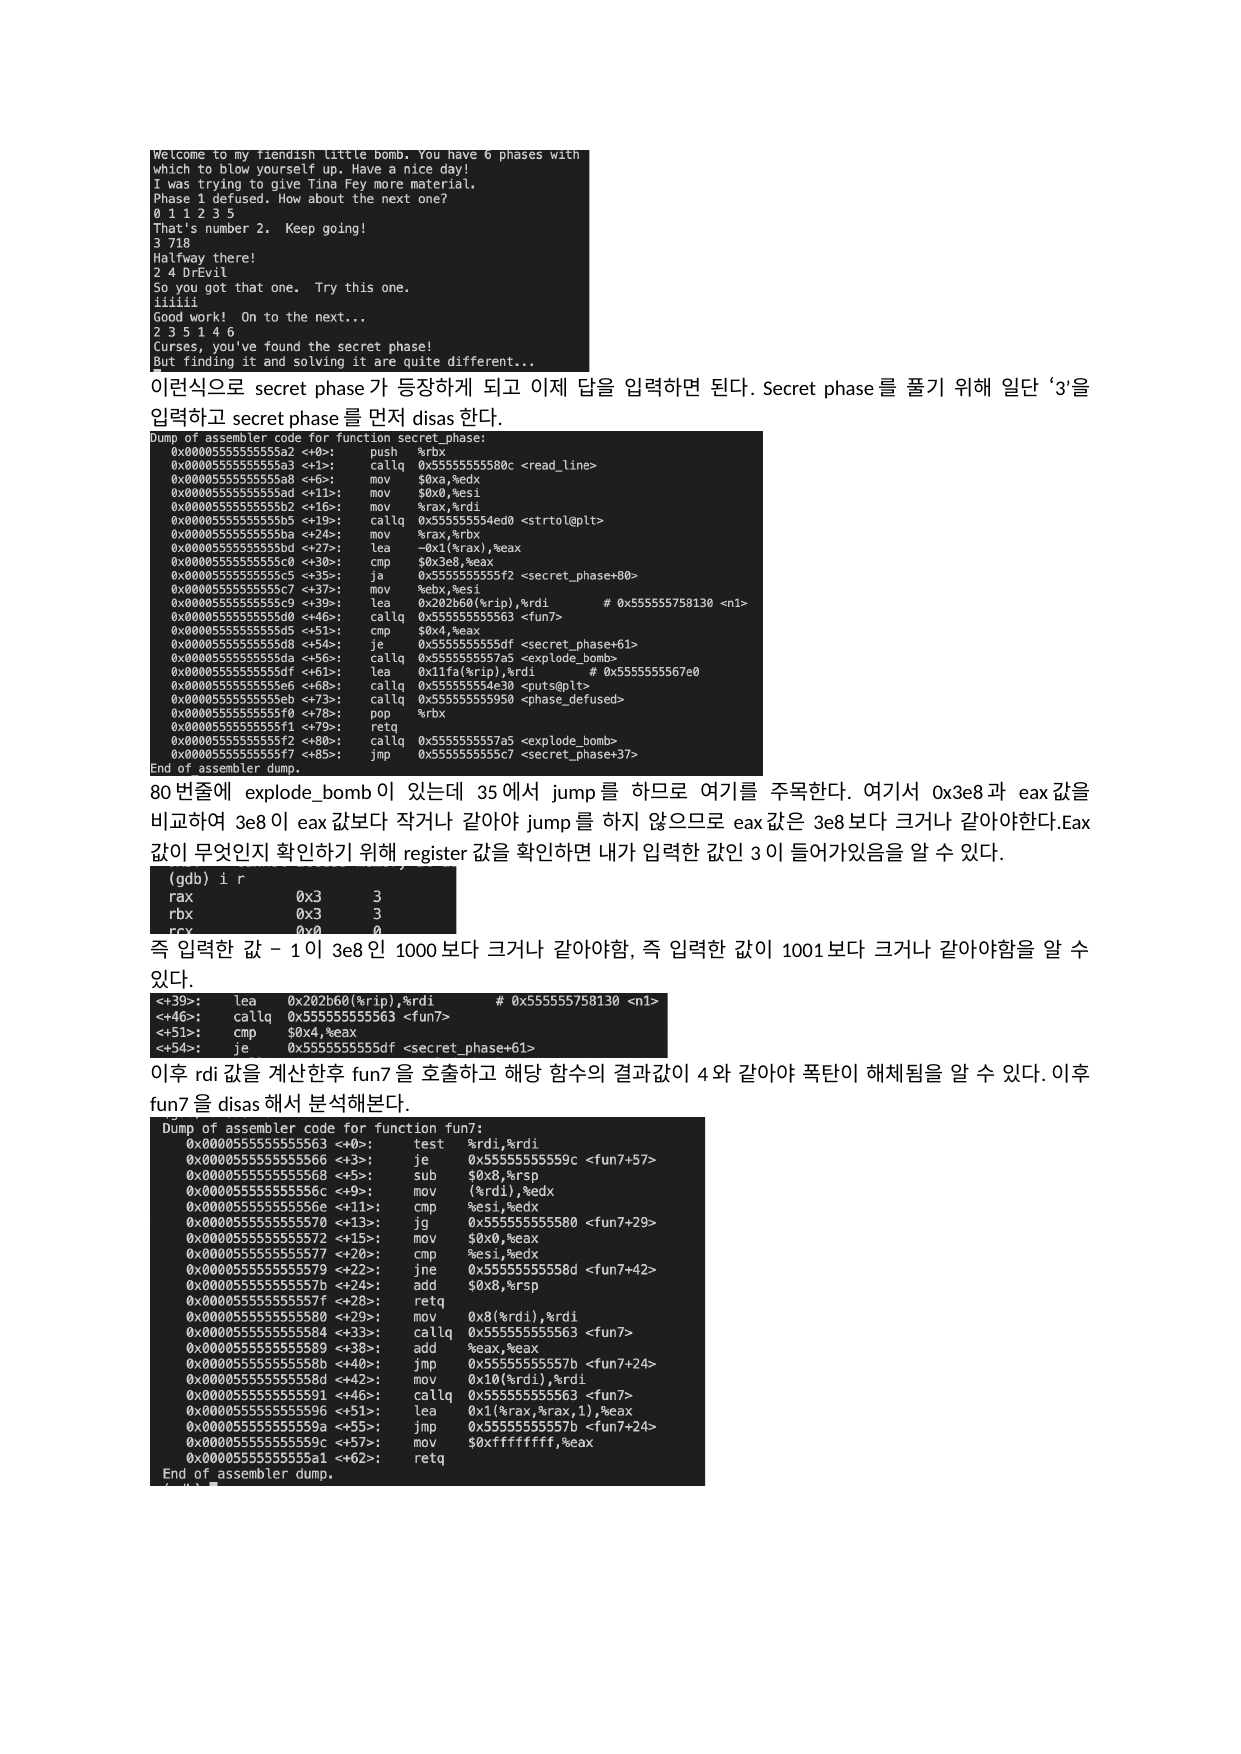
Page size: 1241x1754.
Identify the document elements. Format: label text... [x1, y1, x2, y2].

picture [150, 1117, 706, 1486]
text 80번줄에 explode_bomb이 있는데 35에서 jump를 하므로 여기를 주목한다. 여기서 0x3e8과 eax값을 비교하여 3e8이 eax값보다 작거나 같아야 jump를 하지 않으므로 eax값은 3e8보다 크거나 같아야한다.Eax값이 무엇인지 확인하기 위해 register값을 확인하면 내가 입력한 값인 3이 들어가있음을 알 수 있다. [150, 775, 1090, 866]
text 이런식으로 secret phase가 등장하게 되고 이제 답을 입력하면 된다. Secret phase를 풀기 위해 일단 ‘3’을 입력하고 secret phase를 먼저 disas 한다. [150, 371, 1090, 432]
picture [150, 431, 763, 776]
picture [150, 866, 457, 934]
text 즉 입력한 값 – 1이 3e8인 1000보다 크거나 같아야함, 즉 입력한 값이 1001보다 크거나 같아야함을 알 수 있다. [150, 933, 1090, 993]
picture [150, 150, 590, 372]
picture [150, 993, 668, 1058]
text 이후 rdi 값을 계산한후 fun7을 호출하고 해당 함수의 결과값이 4와 같아야 폭탄이 해체됨을 알 수 있다. 이후 fun7을 disas 해서 분석해본다. [150, 1057, 1090, 1118]
